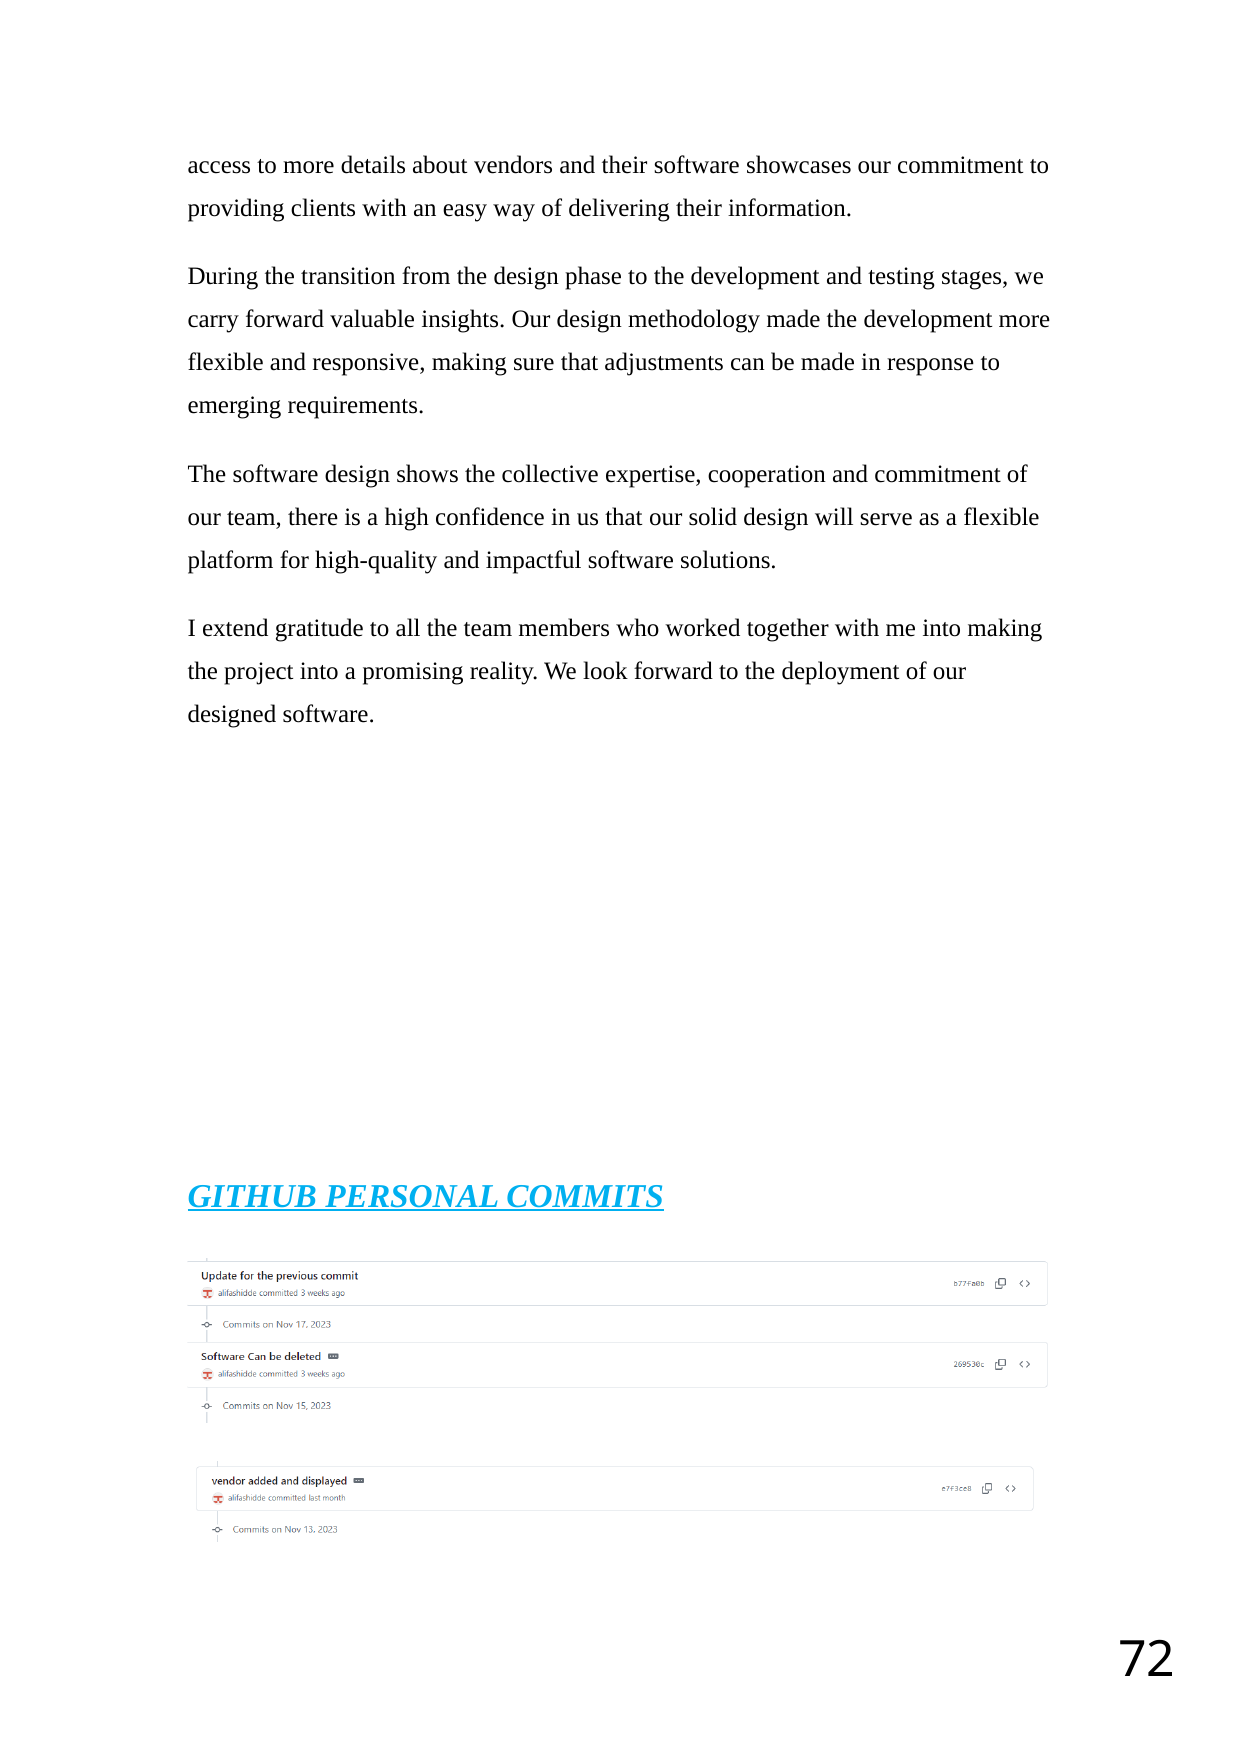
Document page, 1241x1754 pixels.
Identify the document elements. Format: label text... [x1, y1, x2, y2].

picture [187, 1258, 1053, 1423]
text GITHUB PERSONAL COMMITS [187, 1176, 1053, 1214]
text During the transition from the design phase to the development and testing stages, we carry forward valuable insights. Our design methodology made the development more flexible and responsive, making sure that adjustments can be made in response to emerging requirements. [187, 261, 1053, 419]
text The software design shows the collective expertise, cooperation and commitment of our team, there is a high confidence in us that our solid design will serve as a flexible platform for high-quality and impactful software solutions. [187, 459, 1053, 574]
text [187, 150, 1053, 222]
picture [187, 1461, 1053, 1542]
text I extend gratitude to all the team members who worked together with me into making the project into a promising reality. We look forward to the deployment of our designed software. [187, 613, 1053, 728]
